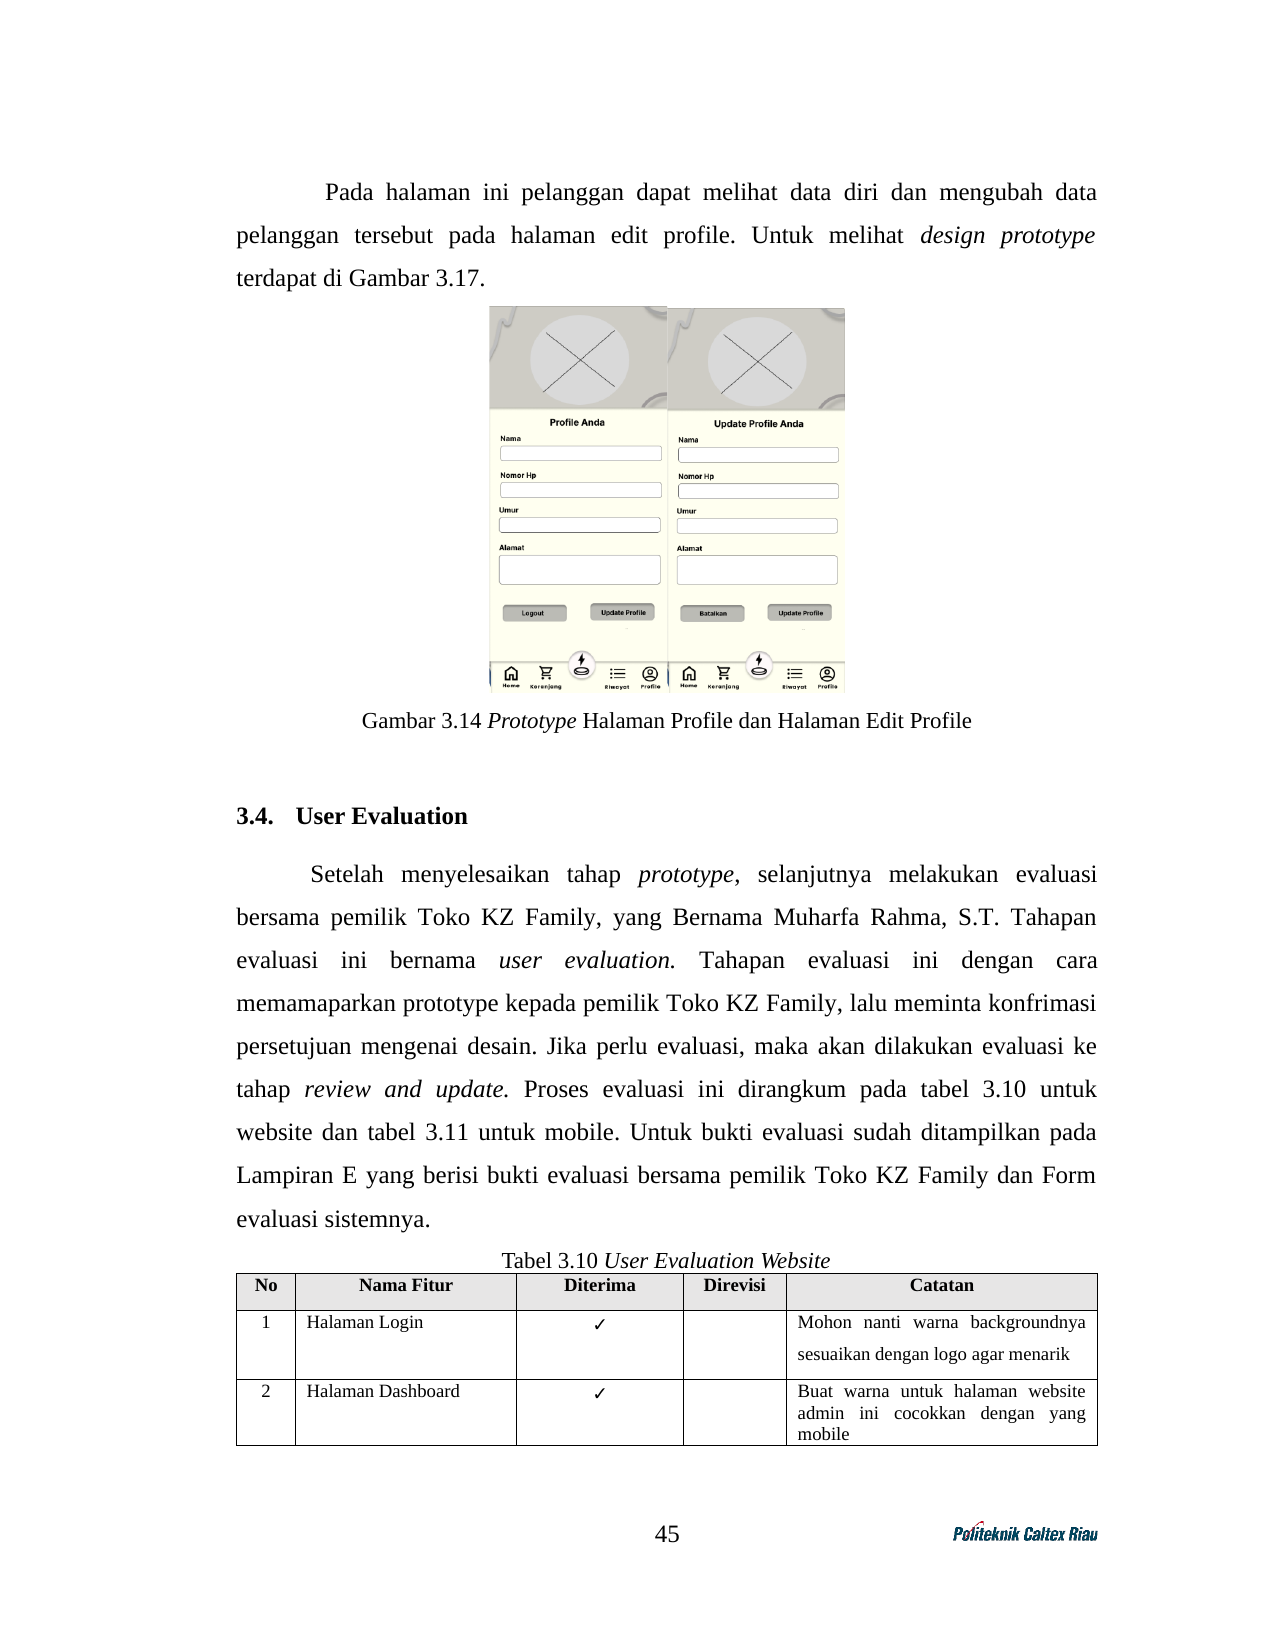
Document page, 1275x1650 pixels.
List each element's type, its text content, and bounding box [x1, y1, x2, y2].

text Pada halaman ini pelanggan dapat melihat data diri dan mengubah data pelanggan tersebut pada halaman edit profile. Untuk melihat design prototype terdapat di Gambar 3.17. [236, 177, 1098, 292]
table_cell Halaman Login [296, 1311, 516, 1379]
text Tabel 3.10 User Evaluation Website [236, 1247, 1098, 1273]
table_header Catatan [787, 1274, 1097, 1310]
text Gambar 3.14 Prototype Halaman Profile dan Halaman Edit Profile [236, 707, 1098, 733]
table_cell ✓ [517, 1380, 683, 1445]
table_cell ✓ [517, 1311, 683, 1379]
table_cell Buat warna untuk halaman website admin ini cocokkan dengan yang mobile [787, 1380, 1097, 1445]
table_header Nama Fitur [296, 1274, 516, 1310]
table_cell Halaman Dashboard [296, 1380, 516, 1445]
table_header Diterima [517, 1274, 683, 1310]
table_header Direvisi [684, 1274, 786, 1310]
table_cell Mohon nanti warna backgroundnya sesuaikan dengan logo agar menarik [787, 1311, 1097, 1379]
table_cell [684, 1311, 786, 1379]
picture [951, 1521, 1098, 1543]
table_cell 2 [237, 1380, 295, 1445]
table_cell 1 [237, 1311, 295, 1379]
table_header No [237, 1274, 295, 1310]
text Setelah menyelesaikan tahap prototype, selanjutnya melakukan evaluasi bersama pemilik Toko KZ Family, yang Bernama Muharfa Rahma, S.T. Tahapan evaluasi ini bernama user evaluation. Tahapan evaluasi ini dengan cara memamaparkan prototype kepada pemilik Toko KZ Family, lalu meminta konfrimasi persetujuan mengenai desain. Jika perlu evaluasi, maka akan dilakukan evaluasi ke tahap review and update. Proses evaluasi ini dirangkum pada tabel 3.10 untuk website dan tabel 3.11 untuk mobile. Untuk bukti evaluasi sudah ditampilkan pada Lampiran E yang berisi bukti evaluasi bersama pemilik Toko KZ Family dan Form evaluasi sistemnya. [236, 859, 1098, 1232]
table_cell [684, 1380, 786, 1445]
subtitle User Evaluation [236, 801, 1098, 830]
picture [489, 306, 845, 693]
